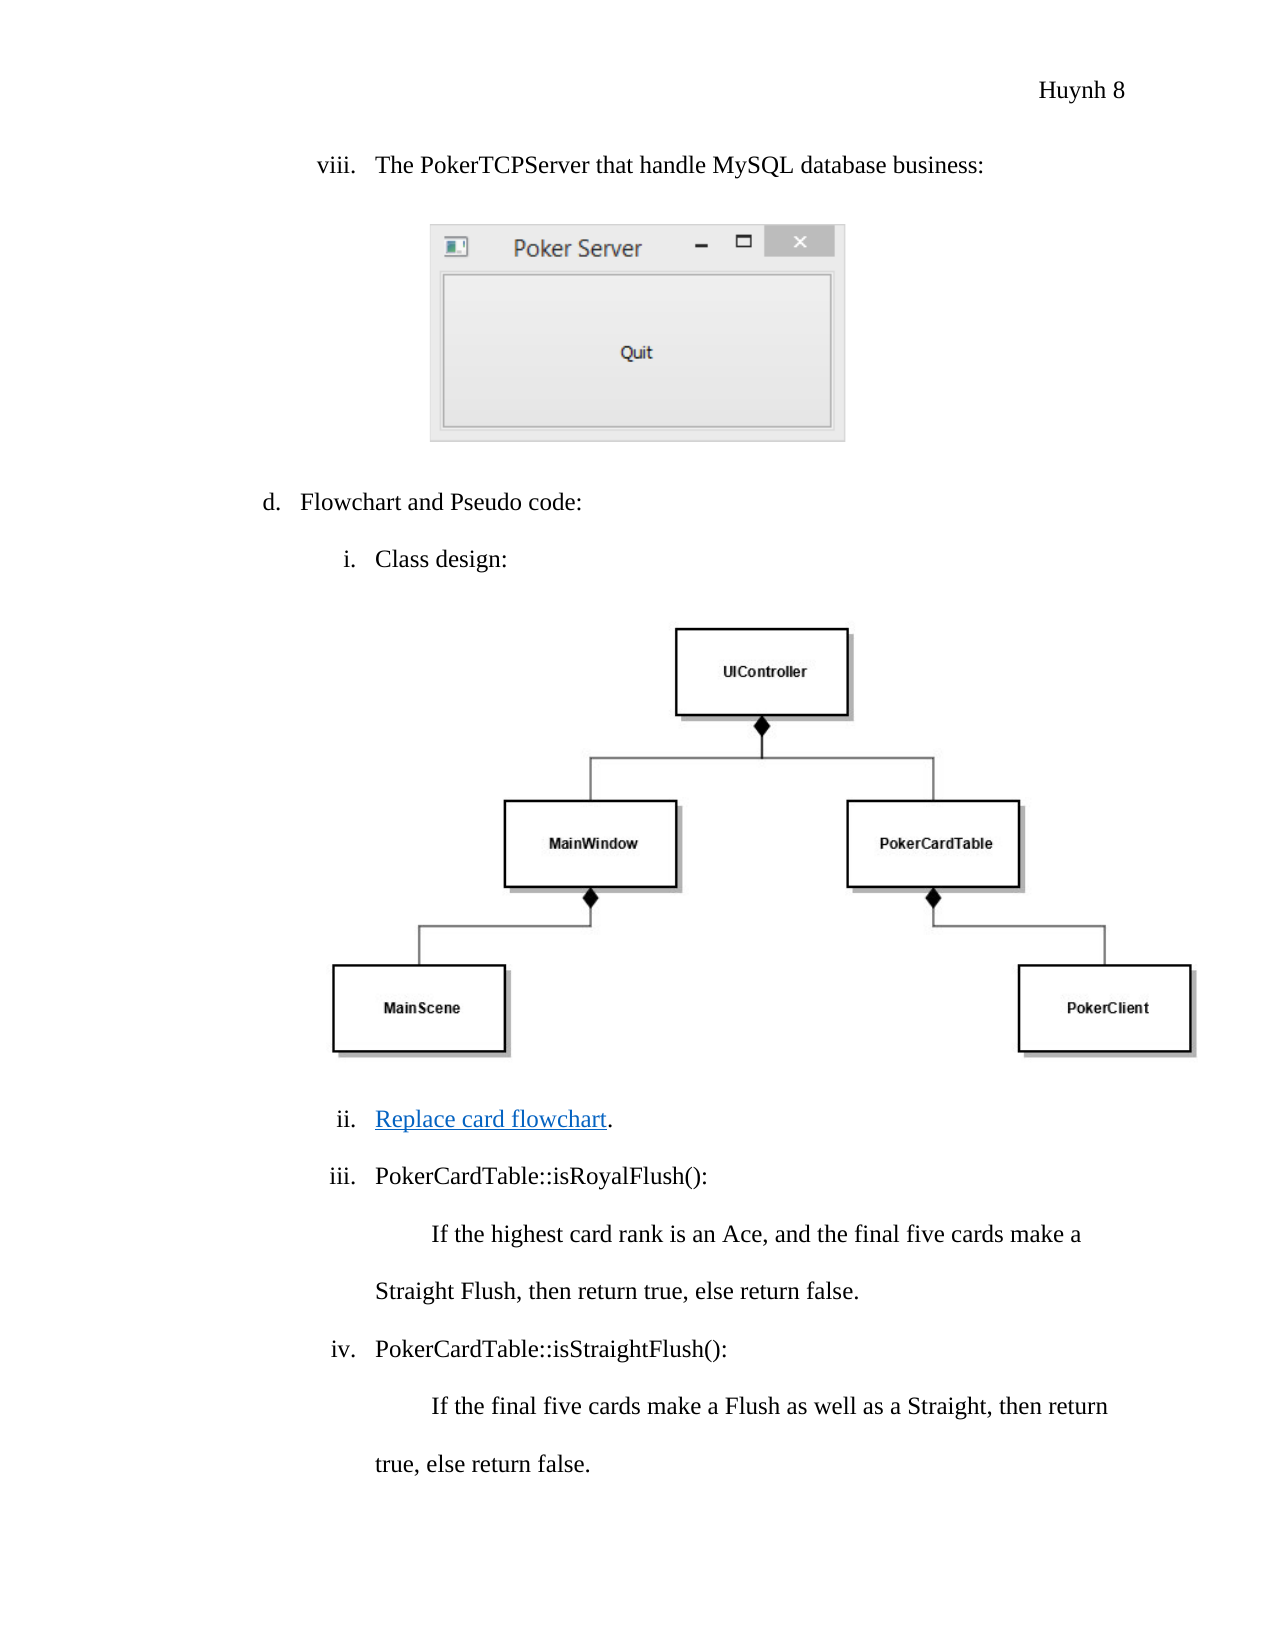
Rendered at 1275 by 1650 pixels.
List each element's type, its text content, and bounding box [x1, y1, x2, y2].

picture [150, 601, 1215, 1076]
list Flowchart and Pseudo code: [262, 487, 1125, 516]
list The PokerTCPServer that handle MySQL database business: [356, 150, 1125, 179]
list If the final five cards make a Flush as well as a Straight, then return true, else return false. [375, 1391, 1125, 1478]
list PokerCardTable::isStraightFlush(): [356, 1334, 1125, 1363]
list PokerCardTable::isRoyalFlush(): [356, 1161, 1125, 1190]
list Replace card flowchart. [356, 1104, 1125, 1133]
list If the highest card rank is an Ace, and the final five cards make a Straight Flush, then return true, else return false. [375, 1219, 1125, 1305]
list Class design: [356, 544, 1125, 573]
picture [429, 224, 846, 442]
